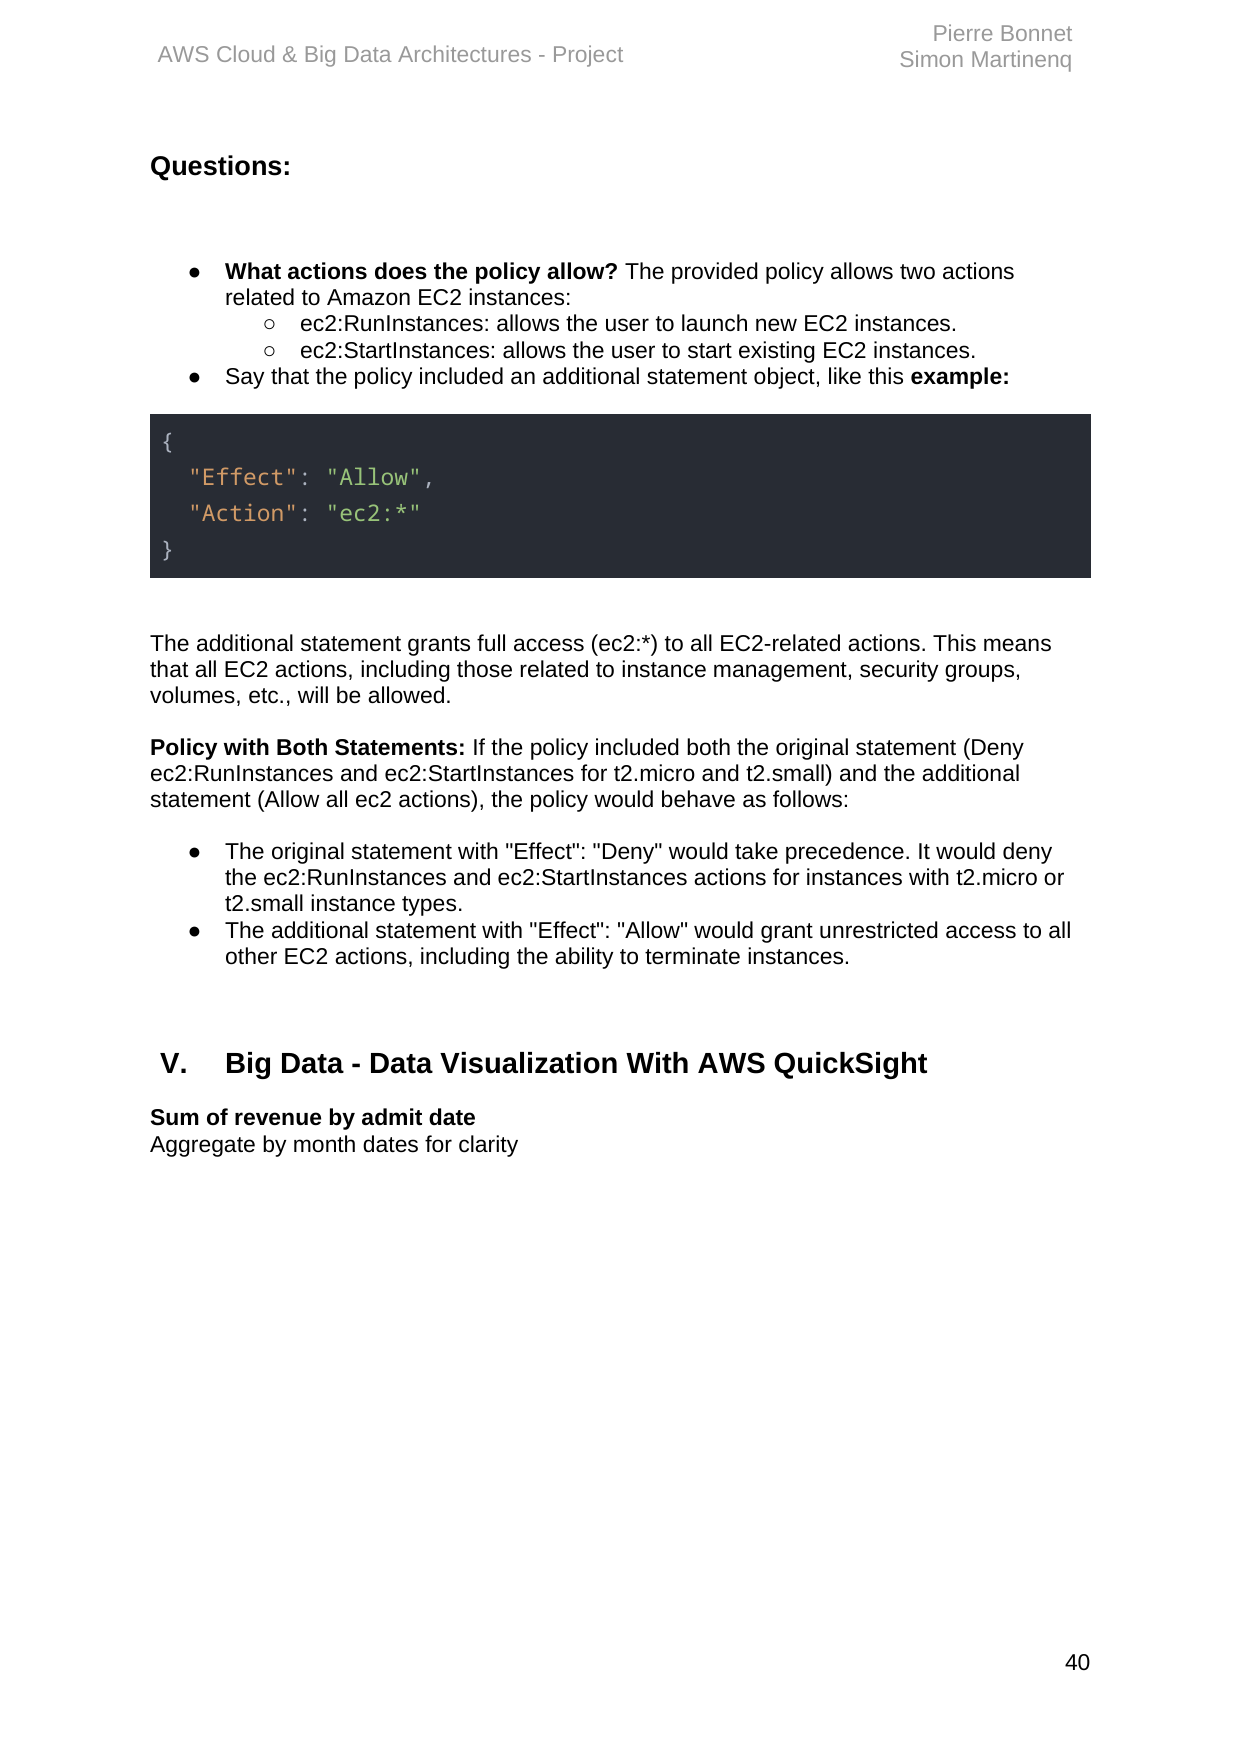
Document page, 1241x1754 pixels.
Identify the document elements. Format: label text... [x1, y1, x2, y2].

text Aggregate by month dates for clarity [150, 1131, 1090, 1157]
list What actions does the policy allow? The provided policy allows two actions related to Amazon EC2 instances: [187, 258, 1090, 310]
list ec2:RunInstances: allows the user to launch new EC2 instances. [262, 310, 1090, 337]
subtitle Big Data - Data Visualization With AWS QuickSight [187, 1046, 1090, 1079]
text Sum of revenue by admit date [150, 1104, 1090, 1131]
list The additional statement with "Effect": "Allow" would grant unrestricted access to all other EC2 actions, including the ability to terminate instances. [187, 917, 1090, 969]
list Say that the policy included an additional statement object, like this example: [187, 363, 1090, 389]
list The original statement with "Effect": "Deny" would take precedence. It would deny the ec2:RunInstances and ec2:StartInstances actions for instances with t2.micro or t2.small instance types. [187, 838, 1090, 917]
table_header { "Effect": "Allow", "Action": "ec2:*" } [150, 414, 1091, 578]
list ec2:StartInstances: allows the user to start existing EC2 instances. [262, 337, 1090, 363]
text Policy with Both Statements: If the policy included both the original statement (Deny ec2:RunInstances and ec2:StartInstances for t2.micro and t2.small) and the additional statement (Allow all ec2 actions), the policy would behave as follows: [150, 733, 1090, 813]
text The additional statement grants full access (ec2:*) to all EC2-related actions. This means that all EC2 actions, including those related to instance management, security groups, volumes, etc., will be allowed. [150, 629, 1090, 708]
subtitle Questions: [150, 150, 1090, 181]
